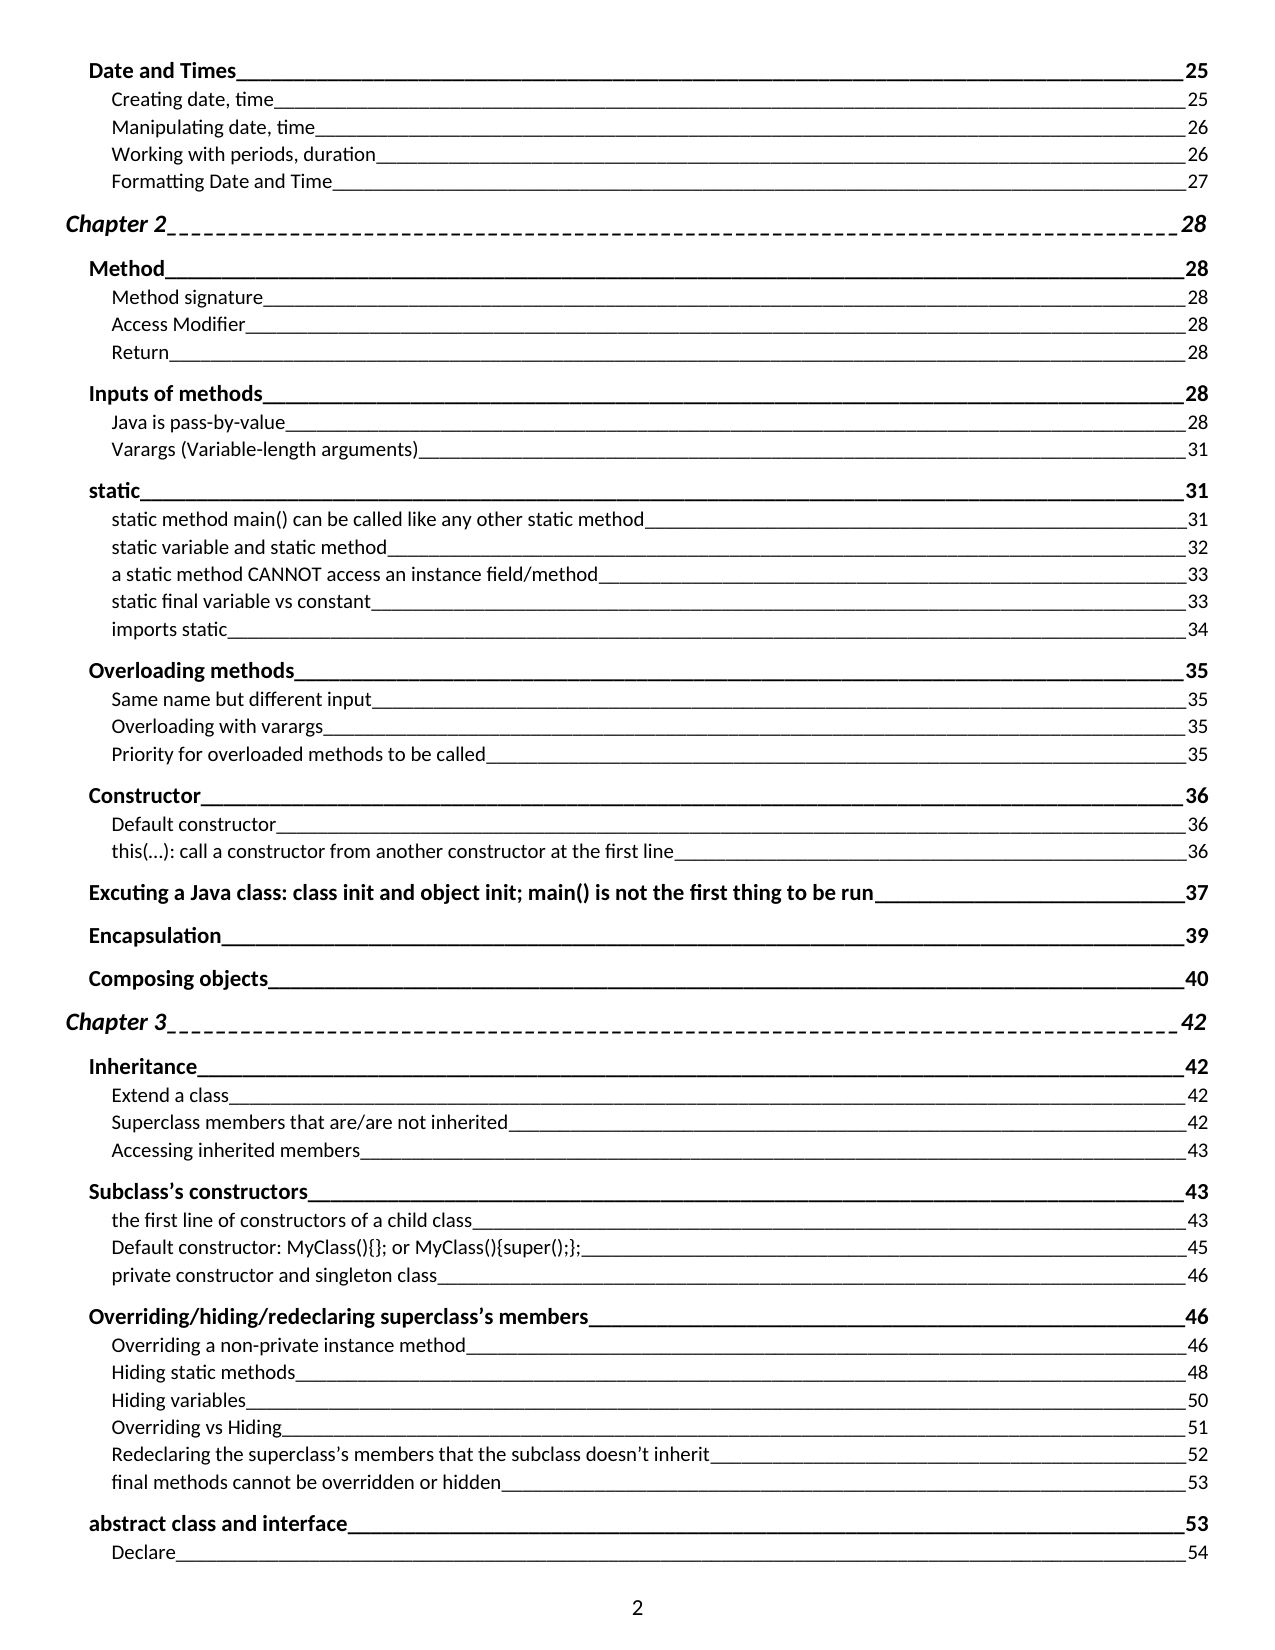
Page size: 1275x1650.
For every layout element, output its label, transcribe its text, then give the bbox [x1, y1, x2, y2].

text Default constructor 36 [111, 811, 1209, 837]
text abstract class and interface 53 [88, 1509, 1209, 1537]
text Varargs (Variable-length arguments) 31 [111, 436, 1209, 462]
text Chapter 3 42 [66, 1007, 1209, 1037]
text Default constructor: MyClass(){}; or MyClass(){super();}; 45 [111, 1234, 1209, 1260]
text Same name but different input 35 [111, 686, 1209, 712]
text Accessing inherited members 43 [111, 1137, 1209, 1162]
text Declare 54 [111, 1539, 1209, 1564]
text Extend a class 42 [111, 1082, 1209, 1108]
text Redeclaring the superclass’s members that the subclass doesn’t inherit 52 [111, 1442, 1209, 1467]
text static final variable vs constant 33 [111, 589, 1209, 614]
text Overriding a non-private instance method 46 [111, 1332, 1209, 1357]
text Method 28 [88, 254, 1209, 282]
text Overloading with varargs 35 [111, 714, 1209, 739]
text Hiding static methods 48 [111, 1359, 1209, 1385]
text Creating date, time 25 [111, 86, 1209, 112]
text a static method CANNOT access an instance field/method 33 [111, 561, 1209, 587]
text the first line of constructors of a child class 43 [111, 1207, 1209, 1232]
text static 31 [88, 476, 1209, 504]
text Java is pass-by-value 28 [111, 409, 1209, 434]
text Chapter 2 28 [66, 208, 1209, 239]
text Manipulating date, time 26 [111, 114, 1209, 139]
text Working with periods, duration 26 [111, 141, 1209, 167]
text Superclass members that are/are not inherited 42 [111, 1109, 1209, 1135]
text imports static 34 [111, 616, 1209, 642]
text Priority for overloaded methods to be called 35 [111, 741, 1209, 766]
text Overloading methods 35 [88, 656, 1209, 684]
text static variable and static method 32 [111, 534, 1209, 559]
text Encapsulation 39 [88, 921, 1209, 949]
text Method signature 28 [111, 284, 1209, 309]
text Excuting a Java class: class init and object init; main() is not the first thing to be run 37 [88, 878, 1209, 906]
text static method main() can be called like any other static method 31 [111, 507, 1209, 532]
text Access Modifier 28 [111, 312, 1209, 337]
text Constructor 36 [88, 781, 1209, 809]
text final methods cannot be overridden or hidden 53 [111, 1469, 1209, 1494]
text Inputs of methods 28 [88, 379, 1209, 407]
text Formatting Date and Time 27 [111, 169, 1209, 194]
text Subclass’s constructors 43 [88, 1177, 1209, 1205]
text Date and Times 25 [88, 56, 1209, 84]
text Overriding/hiding/redeclaring superclass’s members 46 [88, 1302, 1209, 1330]
text this(…): call a constructor from another constructor at the first line 36 [111, 838, 1209, 864]
text Composing objects 40 [88, 964, 1209, 992]
text Inheritance 42 [88, 1052, 1209, 1080]
text Return 28 [111, 339, 1209, 364]
text private constructor and singleton class 46 [111, 1262, 1209, 1287]
text Hiding variables 50 [111, 1387, 1209, 1412]
text Overriding vs Hiding 51 [111, 1414, 1209, 1439]
